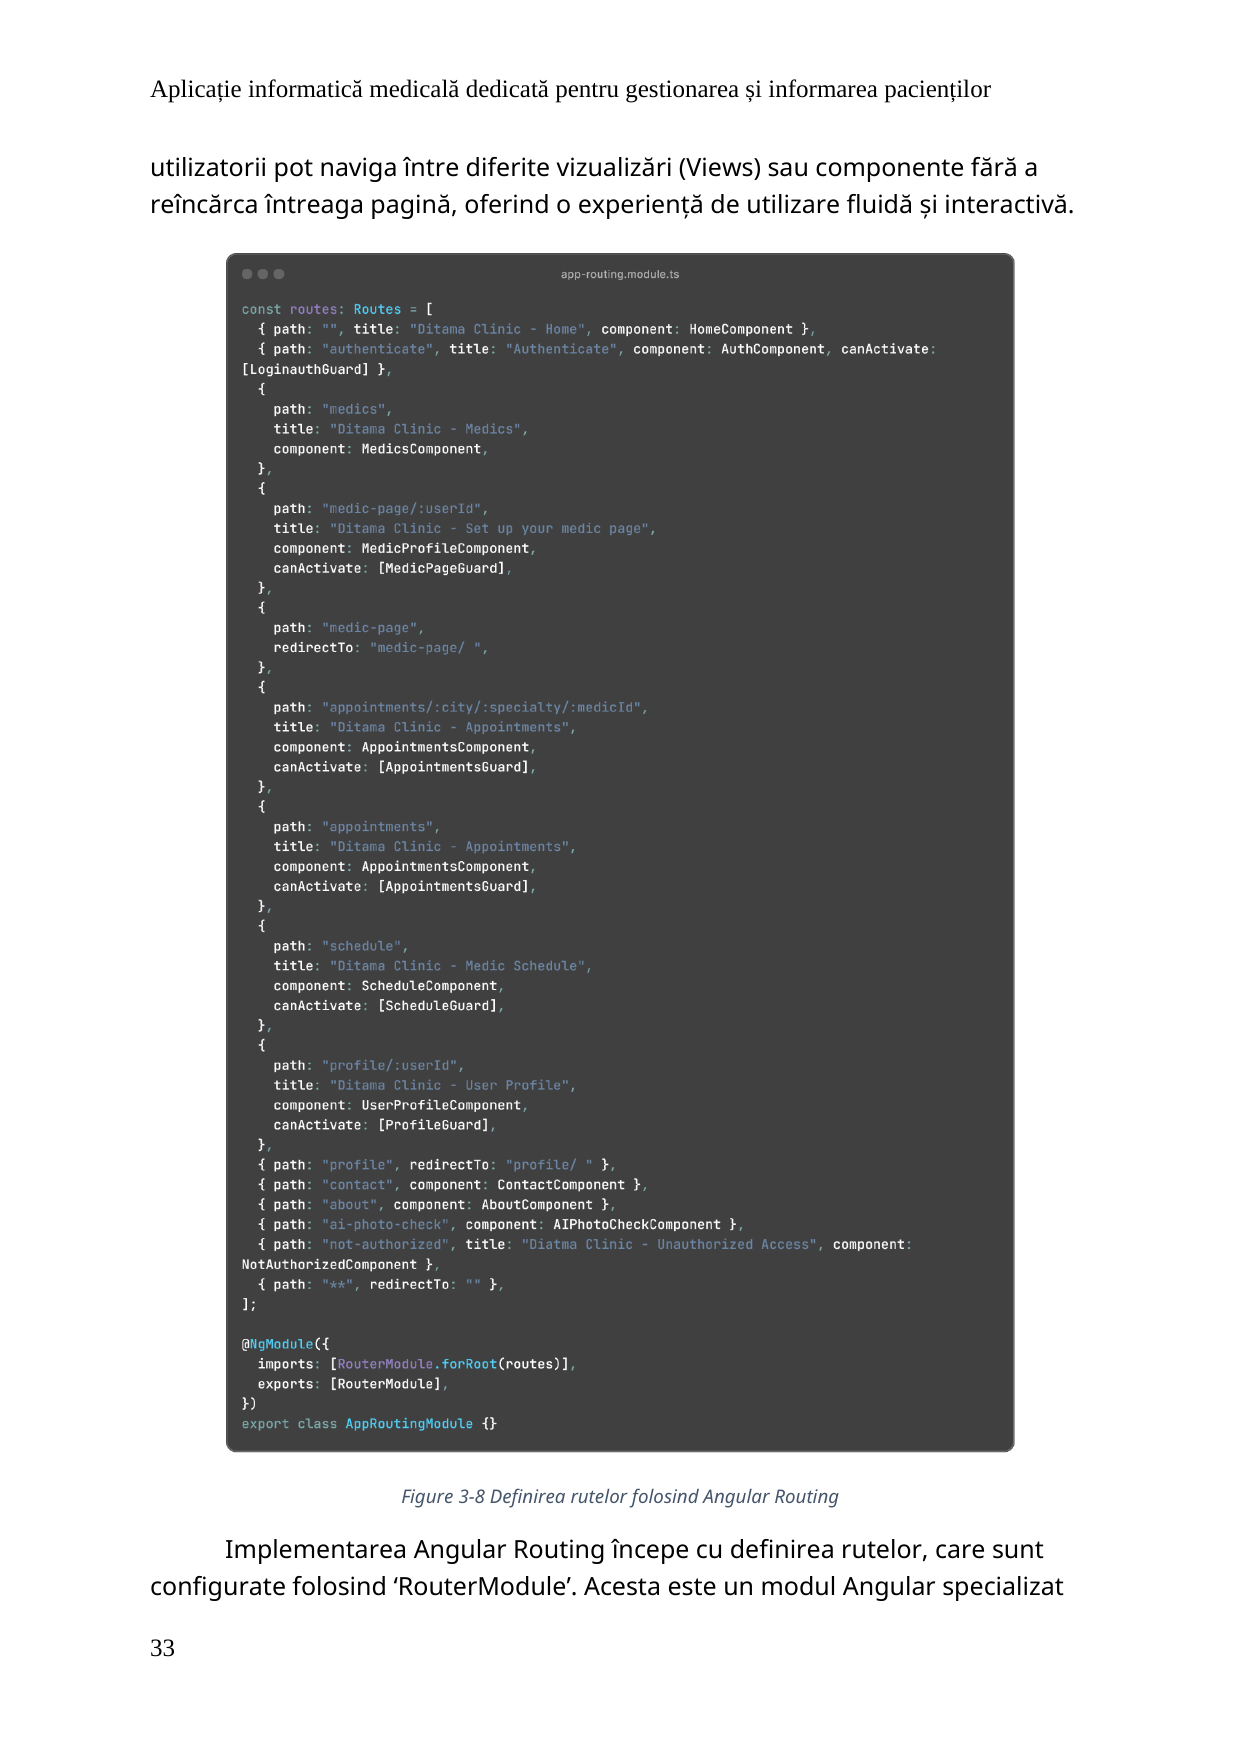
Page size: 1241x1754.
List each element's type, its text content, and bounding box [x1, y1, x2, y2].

picture [213, 240, 1027, 1465]
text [150, 150, 1090, 221]
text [150, 1532, 1090, 1603]
